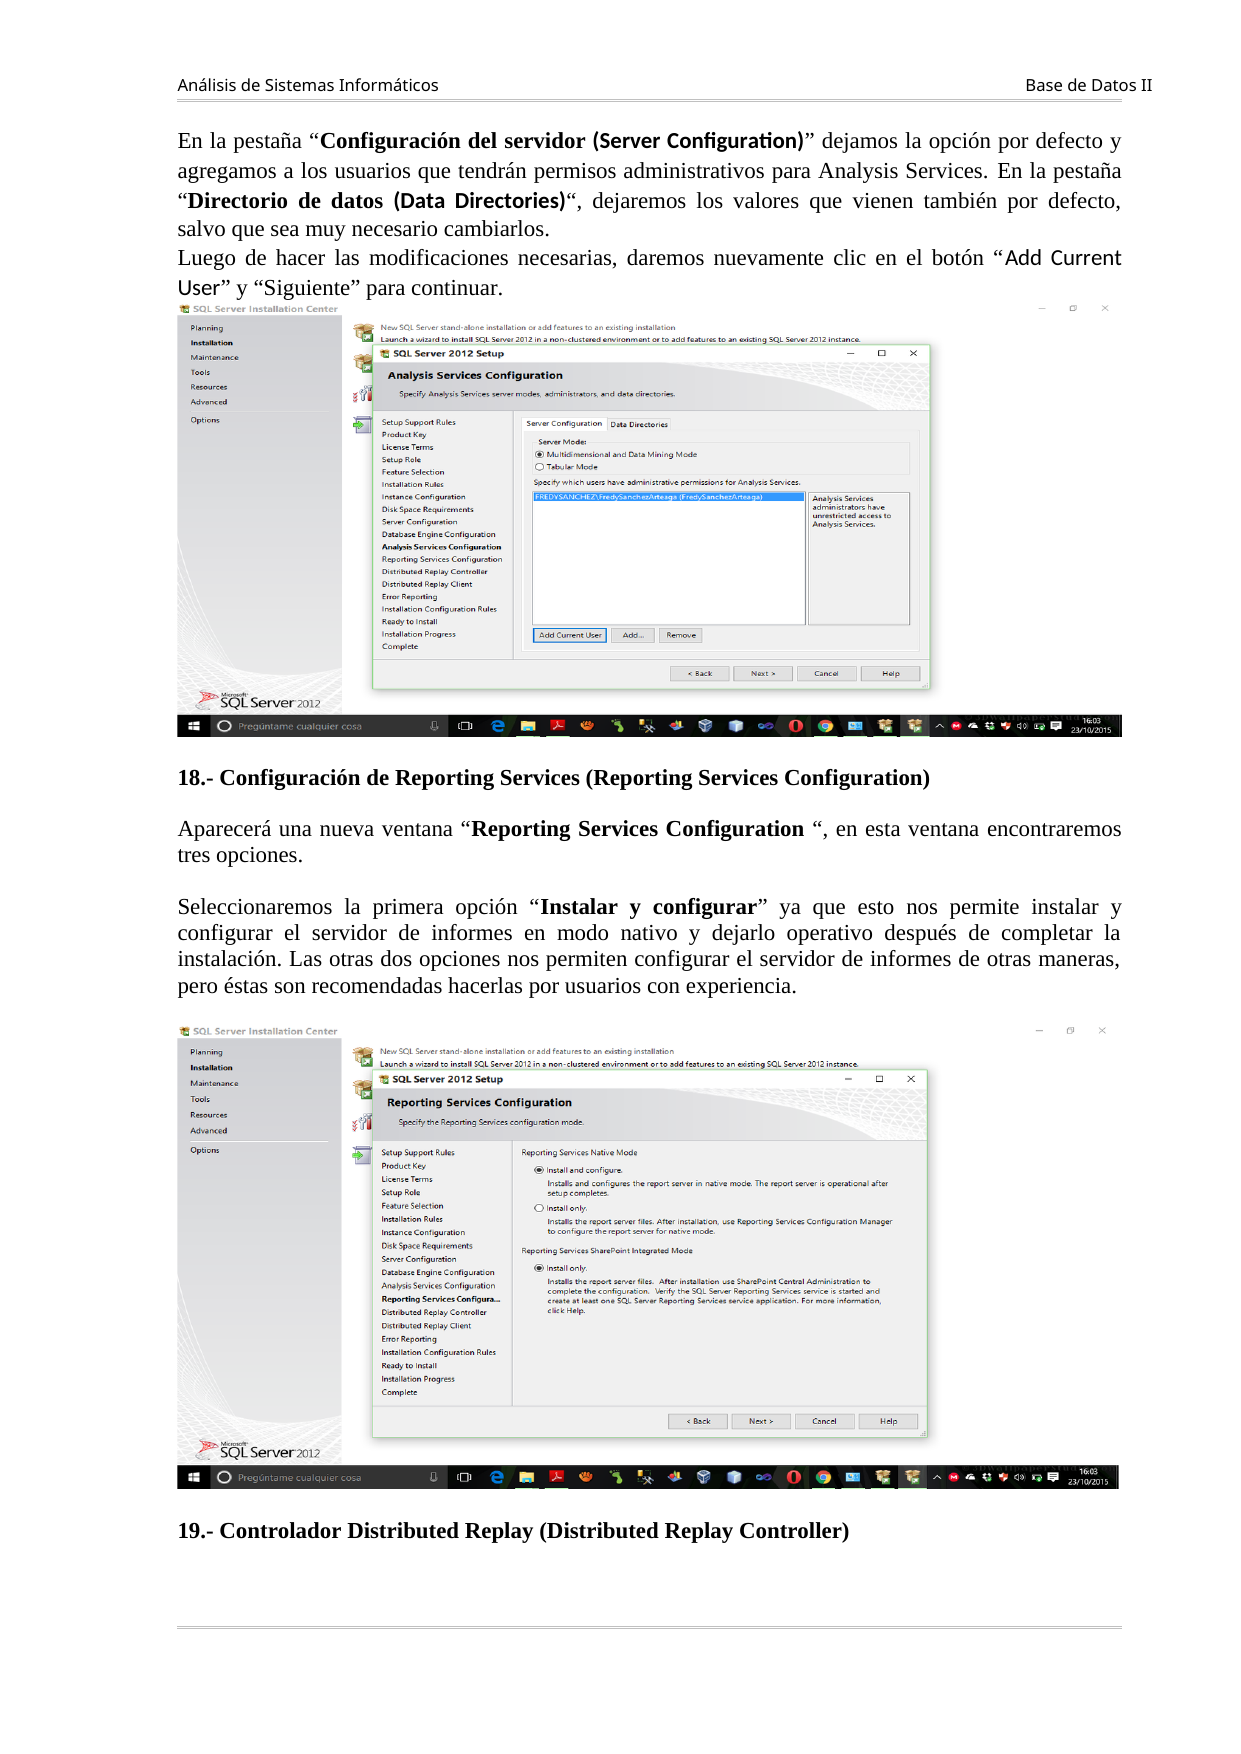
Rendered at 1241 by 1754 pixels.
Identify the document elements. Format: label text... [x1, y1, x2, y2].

text Aparecerá una nueva ventana “Reporting Services Configuration “, en esta ventana encontraremos tres opciones. [177, 815, 1122, 868]
text Seleccionaremos la primera opción “Instalar y configurar” ya que esto nos permite instalar y configurar el servidor de informes en modo nativo y dejarlo operativo después de completar la instalación. Las otras dos opciones nos permiten configurar el servidor de informes de otras maneras, pero éstas son recomendadas hacerlas por usuarios con experiencia. [177, 893, 1122, 998]
text 18.- Configuración de Reporting Services (Reporting Services Configuration) [177, 764, 1122, 790]
text 19.- Controlador Distributed Replay (Distributed Replay Controller) [177, 1517, 1122, 1544]
picture [177, 1024, 1119, 1489]
text En la pestaña “Configuración del servidor (Server Configuration)” dejamos la opción por defecto y agregamos a los usuarios que tendrán permisos administrativos para Analysis Services. En la pestaña “Directorio de datos (Data Directories)“, dejaremos los valores que vienen también por defecto, salvo que sea muy necesario cambiarlos. [177, 126, 1122, 242]
picture [177, 302, 1122, 737]
text Luego de hacer las modificaciones necesarias, daremos nuevamente clic en el botón “Add Current User” y “Siguiente” para continuar. [177, 243, 1122, 301]
